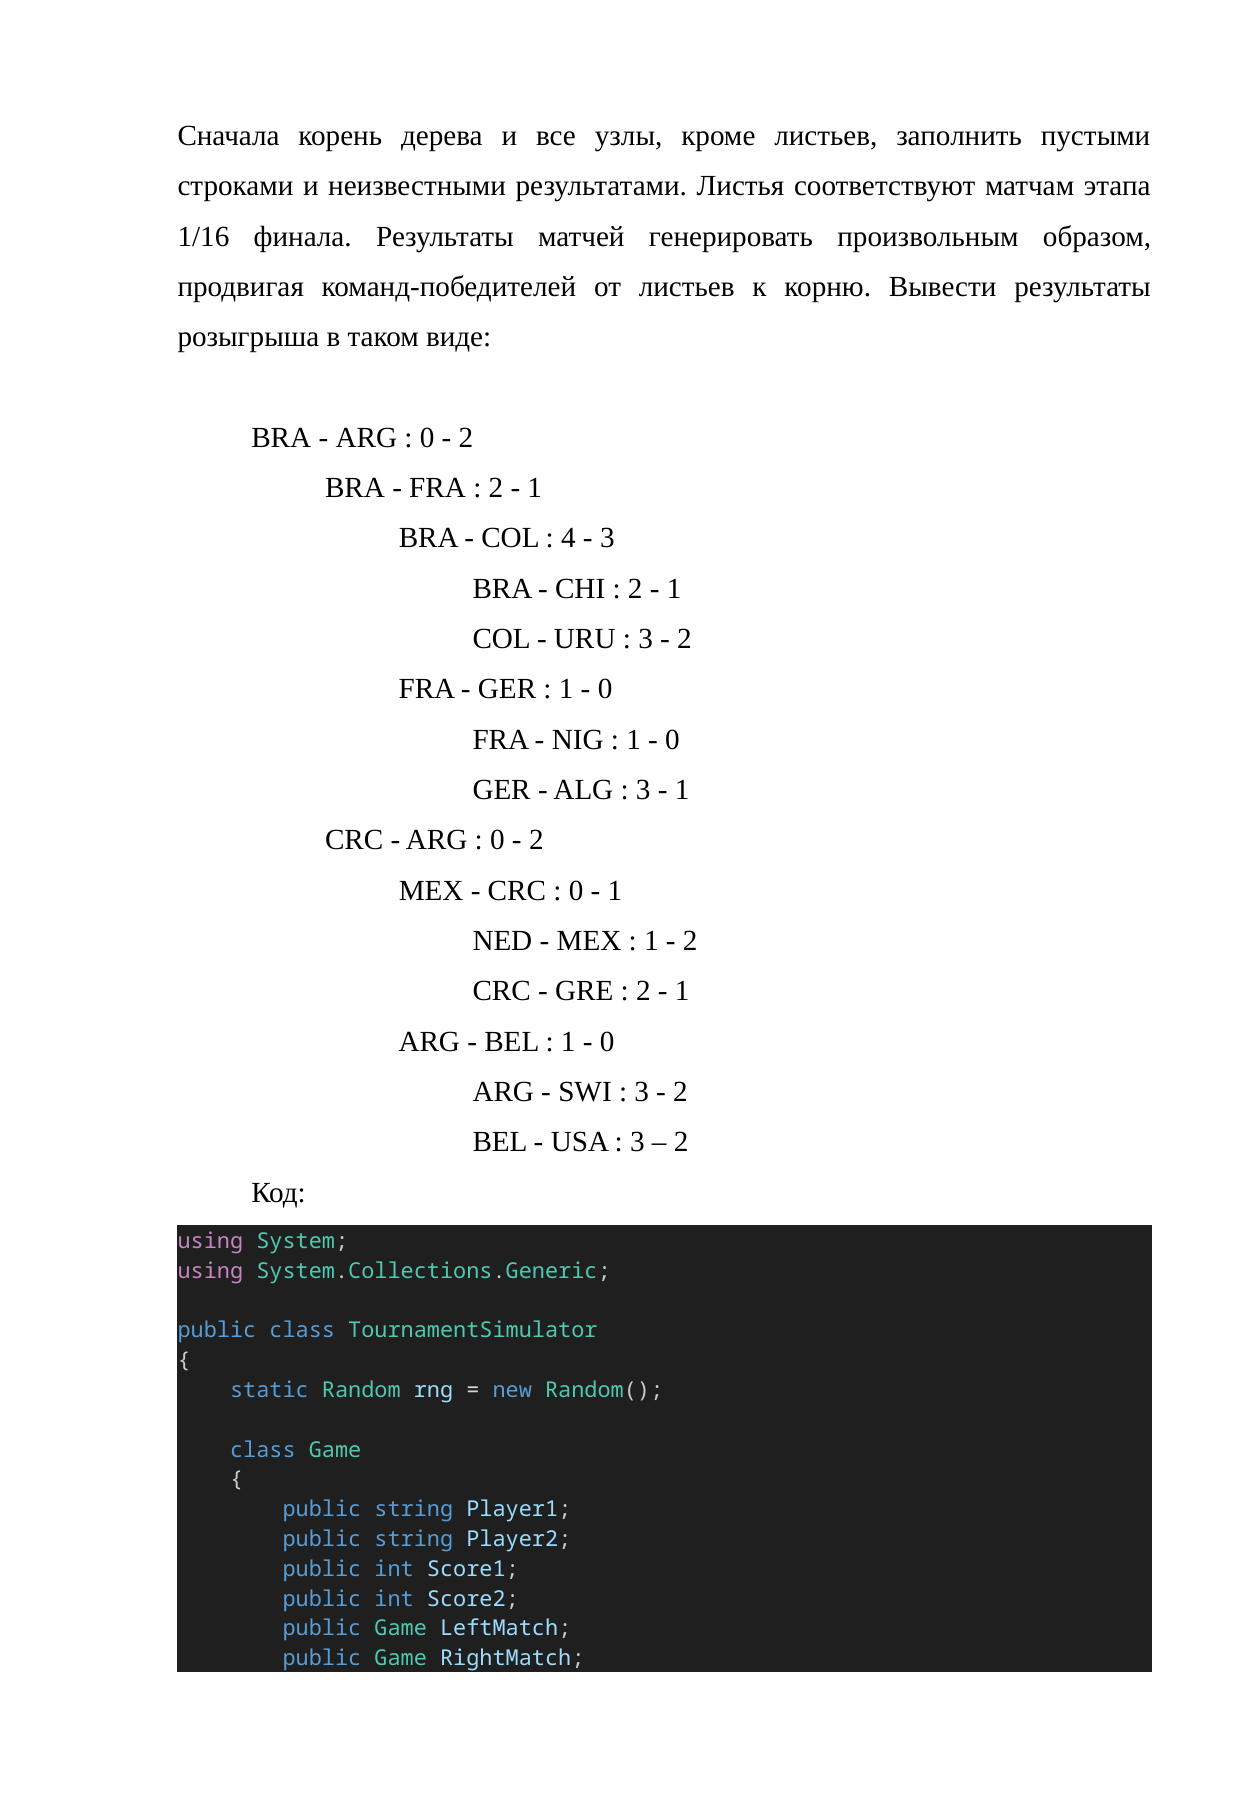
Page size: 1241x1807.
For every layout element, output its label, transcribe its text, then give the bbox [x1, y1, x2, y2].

text COL - URU : 3 - 2 [398, 621, 1152, 655]
text BRA - ARG : 0 - 2 [177, 420, 1152, 453]
text { [177, 1463, 1152, 1493]
text public int Score2; [177, 1582, 1152, 1612]
text GER - ALG : 3 - 1 [398, 772, 1152, 806]
text public class TournamentSimulator [177, 1314, 1152, 1344]
text public string Player2; [177, 1523, 1152, 1553]
text using System.Collections.Generic; [177, 1255, 1152, 1284]
text { [177, 1344, 1152, 1374]
text CRC - GRE : 2 - 1 [398, 973, 1152, 1007]
text MEX - CRC : 0 - 1 [324, 873, 1152, 906]
text public int Score1; [177, 1553, 1152, 1582]
text Код: [177, 1175, 1152, 1208]
text public Game LeftMatch; [177, 1612, 1152, 1642]
text ARG - BEL : 1 - 0 [324, 1024, 1152, 1057]
text BRA - FRA : 2 - 1 [251, 470, 1152, 504]
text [177, 118, 1152, 353]
text using System; [177, 1225, 1152, 1255]
text class Game [177, 1433, 1152, 1463]
text public string Player1; [177, 1493, 1152, 1523]
text BEL - USA : 3 – 2 [398, 1124, 1152, 1158]
text NED - MEX : 1 - 2 [398, 923, 1152, 957]
text FRA - NIG : 1 - 0 [398, 722, 1152, 755]
text FRA - GER : 1 - 0 [324, 672, 1152, 705]
text BRA - COL : 4 - 3 [324, 521, 1152, 554]
text public Game RightMatch; [177, 1642, 1152, 1672]
text ARG - SWI : 3 - 2 [398, 1074, 1152, 1108]
text CRC - ARG : 0 - 2 [251, 822, 1152, 856]
text static Random rng = new Random(); [177, 1374, 1152, 1404]
text BRA - CHI : 2 - 1 [398, 571, 1152, 604]
